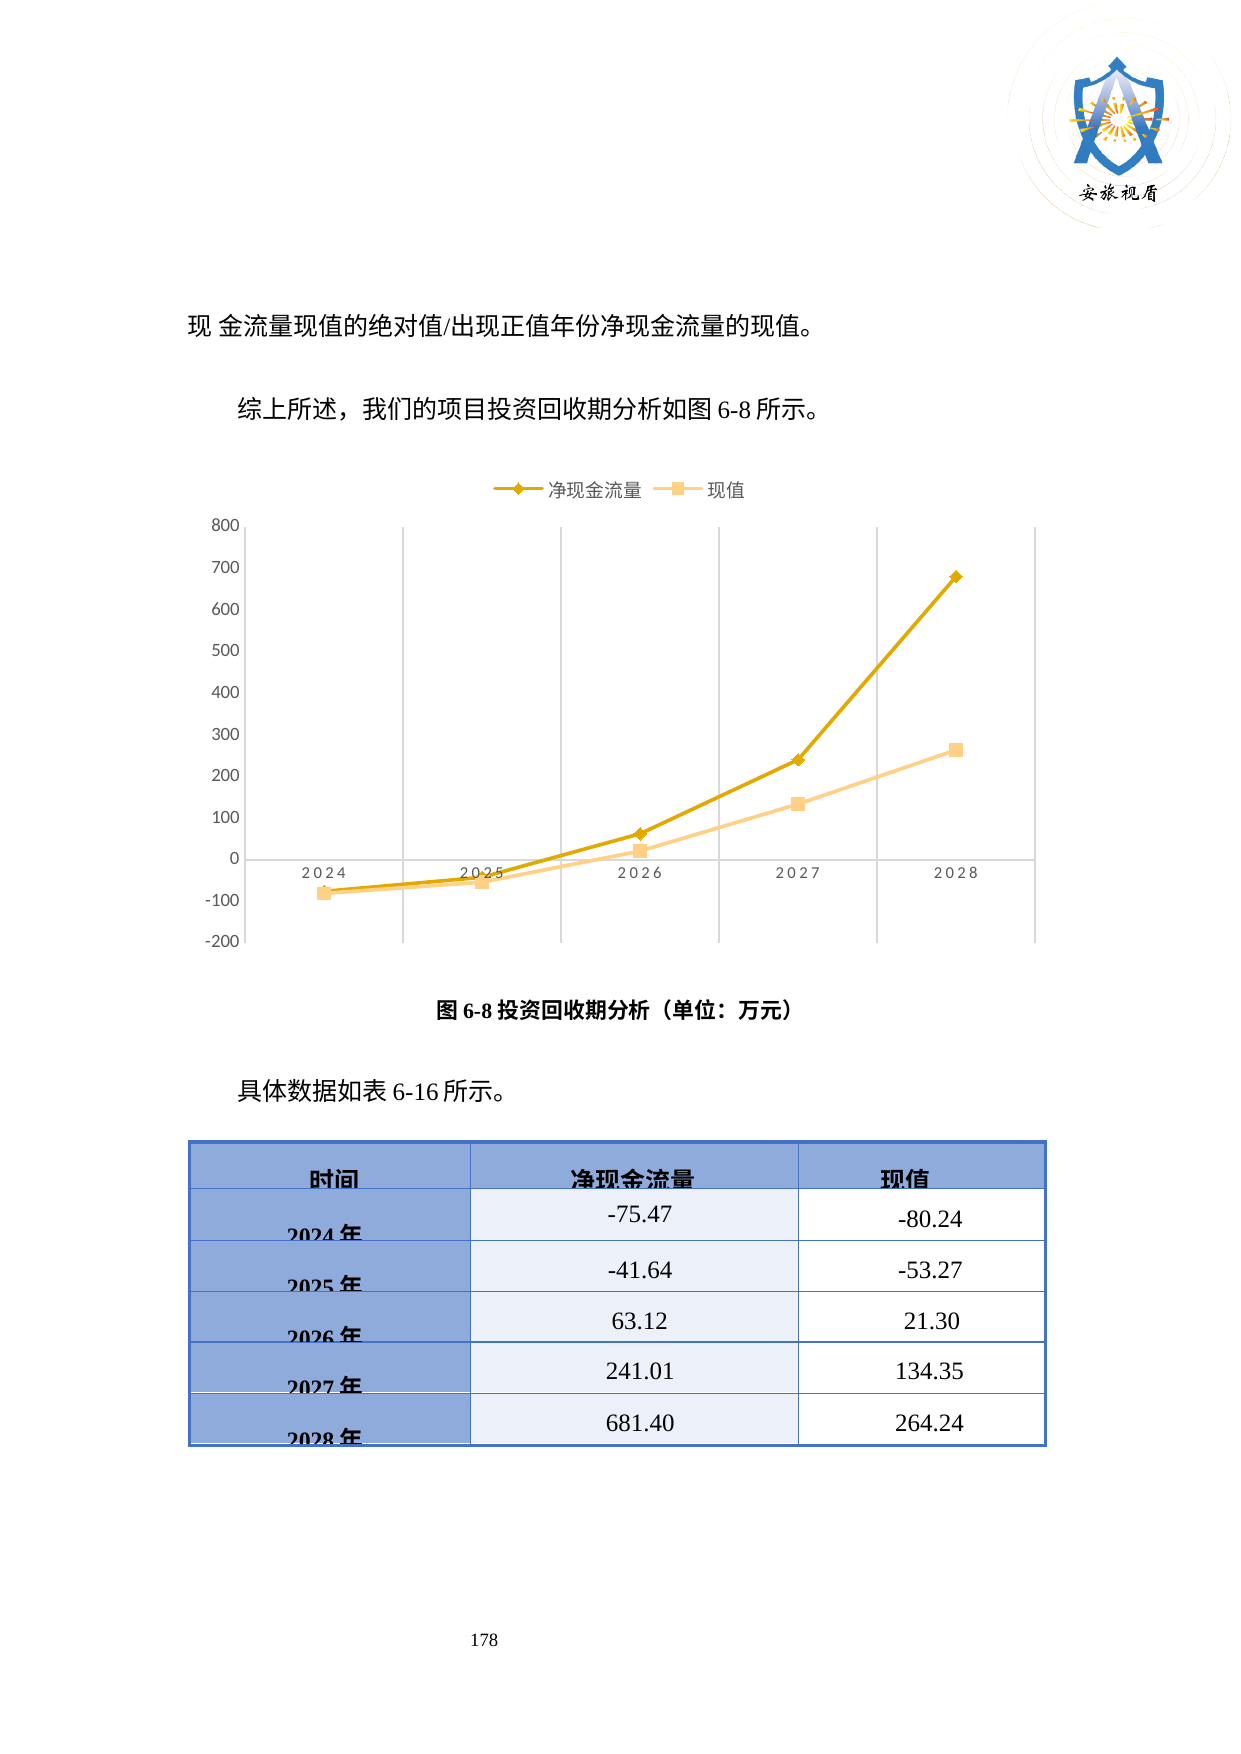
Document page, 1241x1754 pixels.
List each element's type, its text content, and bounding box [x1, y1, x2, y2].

text 图6-8 投资回收期分析（单位：万元） [187, 993, 1053, 1025]
table_cell -53.27 [799, 1241, 1044, 1291]
table_cell 2027年 [191, 1343, 470, 1392]
table_cell -80.24 [799, 1189, 1044, 1240]
table_cell 2026年 [191, 1292, 470, 1341]
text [187, 162, 1053, 357]
picture [1007, 4, 1231, 228]
text 具体数据如表6-16所示。 [187, 1057, 1053, 1122]
table_cell 2025年 [191, 1241, 470, 1291]
table_header 时间 [191, 1144, 470, 1188]
table_header 净现金流量 [471, 1144, 798, 1188]
table_cell 63.12 [471, 1292, 798, 1341]
table_cell -75.47 [471, 1189, 798, 1240]
table_cell 134.35 [799, 1343, 1044, 1392]
table_cell 241.01 [471, 1343, 798, 1392]
table_cell -41.64 [471, 1241, 798, 1291]
table_cell 264.24 [799, 1394, 1044, 1443]
table_cell 2028年 [191, 1394, 470, 1443]
table_cell 21.30 [799, 1292, 1044, 1341]
text 综上所述，我们的项目投资回收期分析如图6-8所示。 [187, 375, 1053, 440]
table_cell 2024年 [191, 1189, 470, 1240]
table_cell 681.40 [471, 1394, 798, 1443]
table_header 现值 [799, 1144, 1044, 1188]
